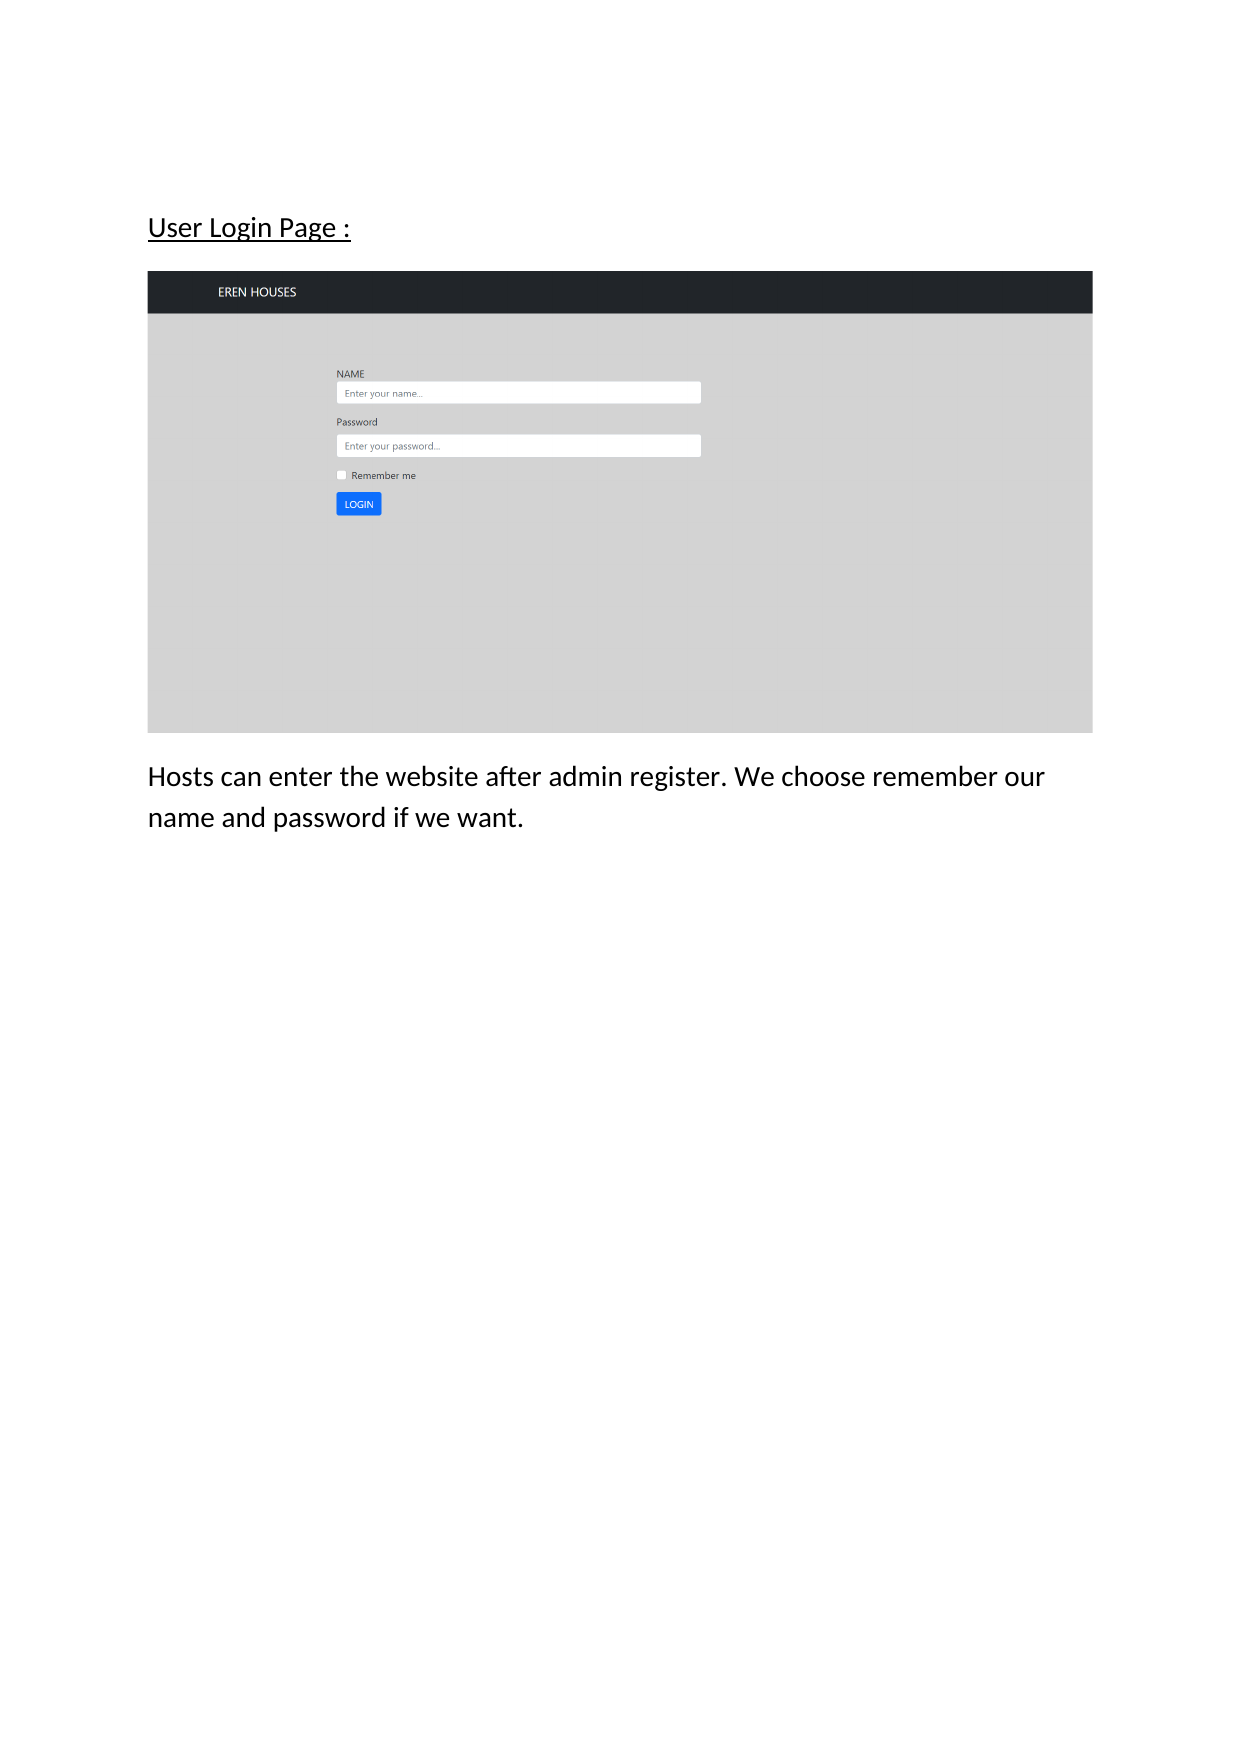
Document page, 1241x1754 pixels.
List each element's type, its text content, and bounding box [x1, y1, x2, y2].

picture [147, 271, 1093, 733]
text User Login Page : [148, 209, 1093, 245]
text Hosts can enter the website after admin register. We choose remember our name and password if we want. [148, 758, 1093, 834]
